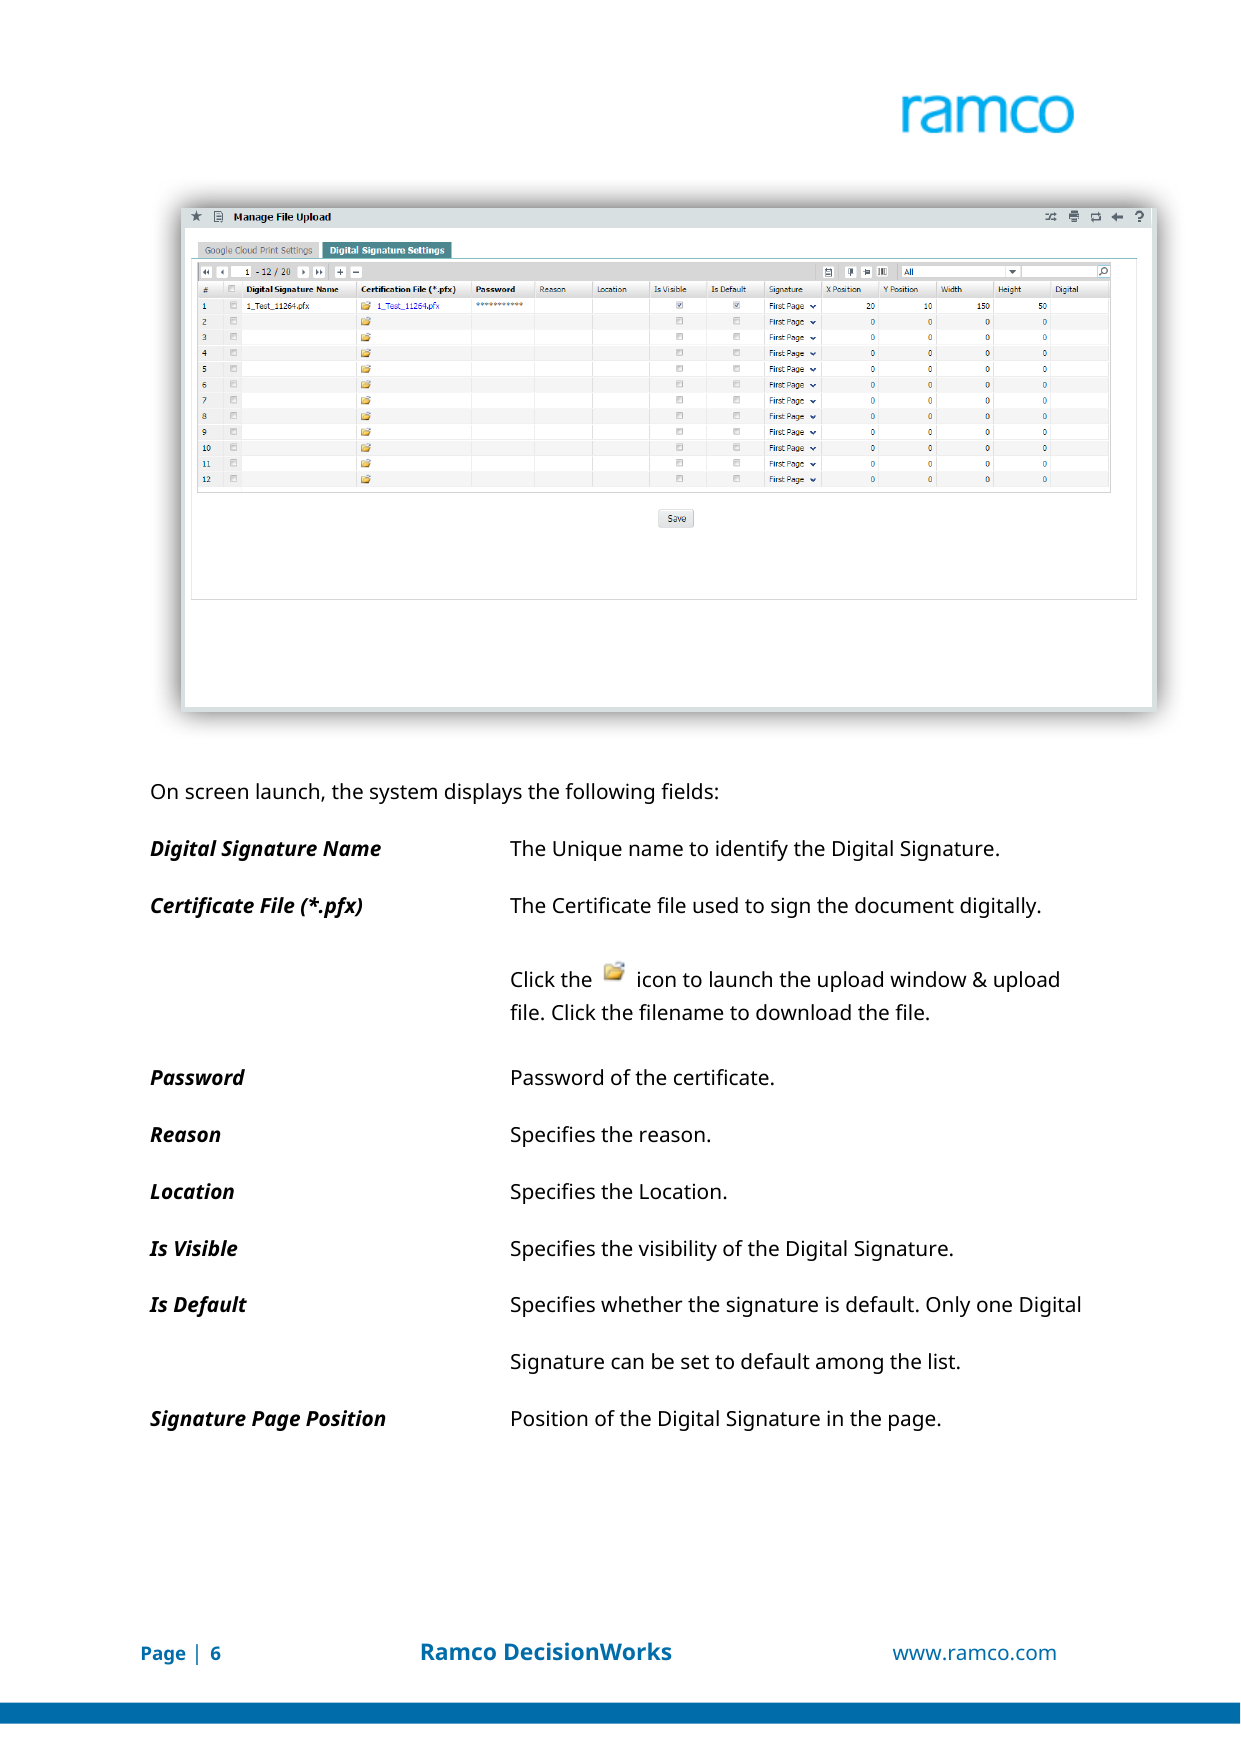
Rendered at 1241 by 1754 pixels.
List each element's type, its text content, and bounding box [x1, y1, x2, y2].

text Is Visible Specifies the visibility of the Digital Signature. [150, 1234, 1090, 1262]
text Reason Specifies the reason. [150, 1120, 1090, 1148]
picture [887, 75, 1091, 149]
text Is Default Specifies whether the signature is default. Only one Digital Signature can be set to default among the list. [150, 1291, 1090, 1376]
text Digital Signature Name The Unique name to identify the Digital Signature. [150, 834, 1090, 863]
text Click the icon to launch the upload window & upload file. Click the filename to download the file. [510, 956, 1090, 1026]
picture [598, 956, 631, 988]
text On screen launch, the system displays the following fields: [150, 777, 1090, 806]
picture [181, 208, 1157, 712]
text Password Password of the certificate. [150, 1063, 1090, 1091]
text Location Specifies the Location. [150, 1177, 1090, 1205]
text Signature Page Position Position of the Digital Signature in the page. [150, 1404, 1090, 1433]
text Certificate File (*.pfx) The Certificate file used to sign the document digitally. [150, 891, 1090, 919]
